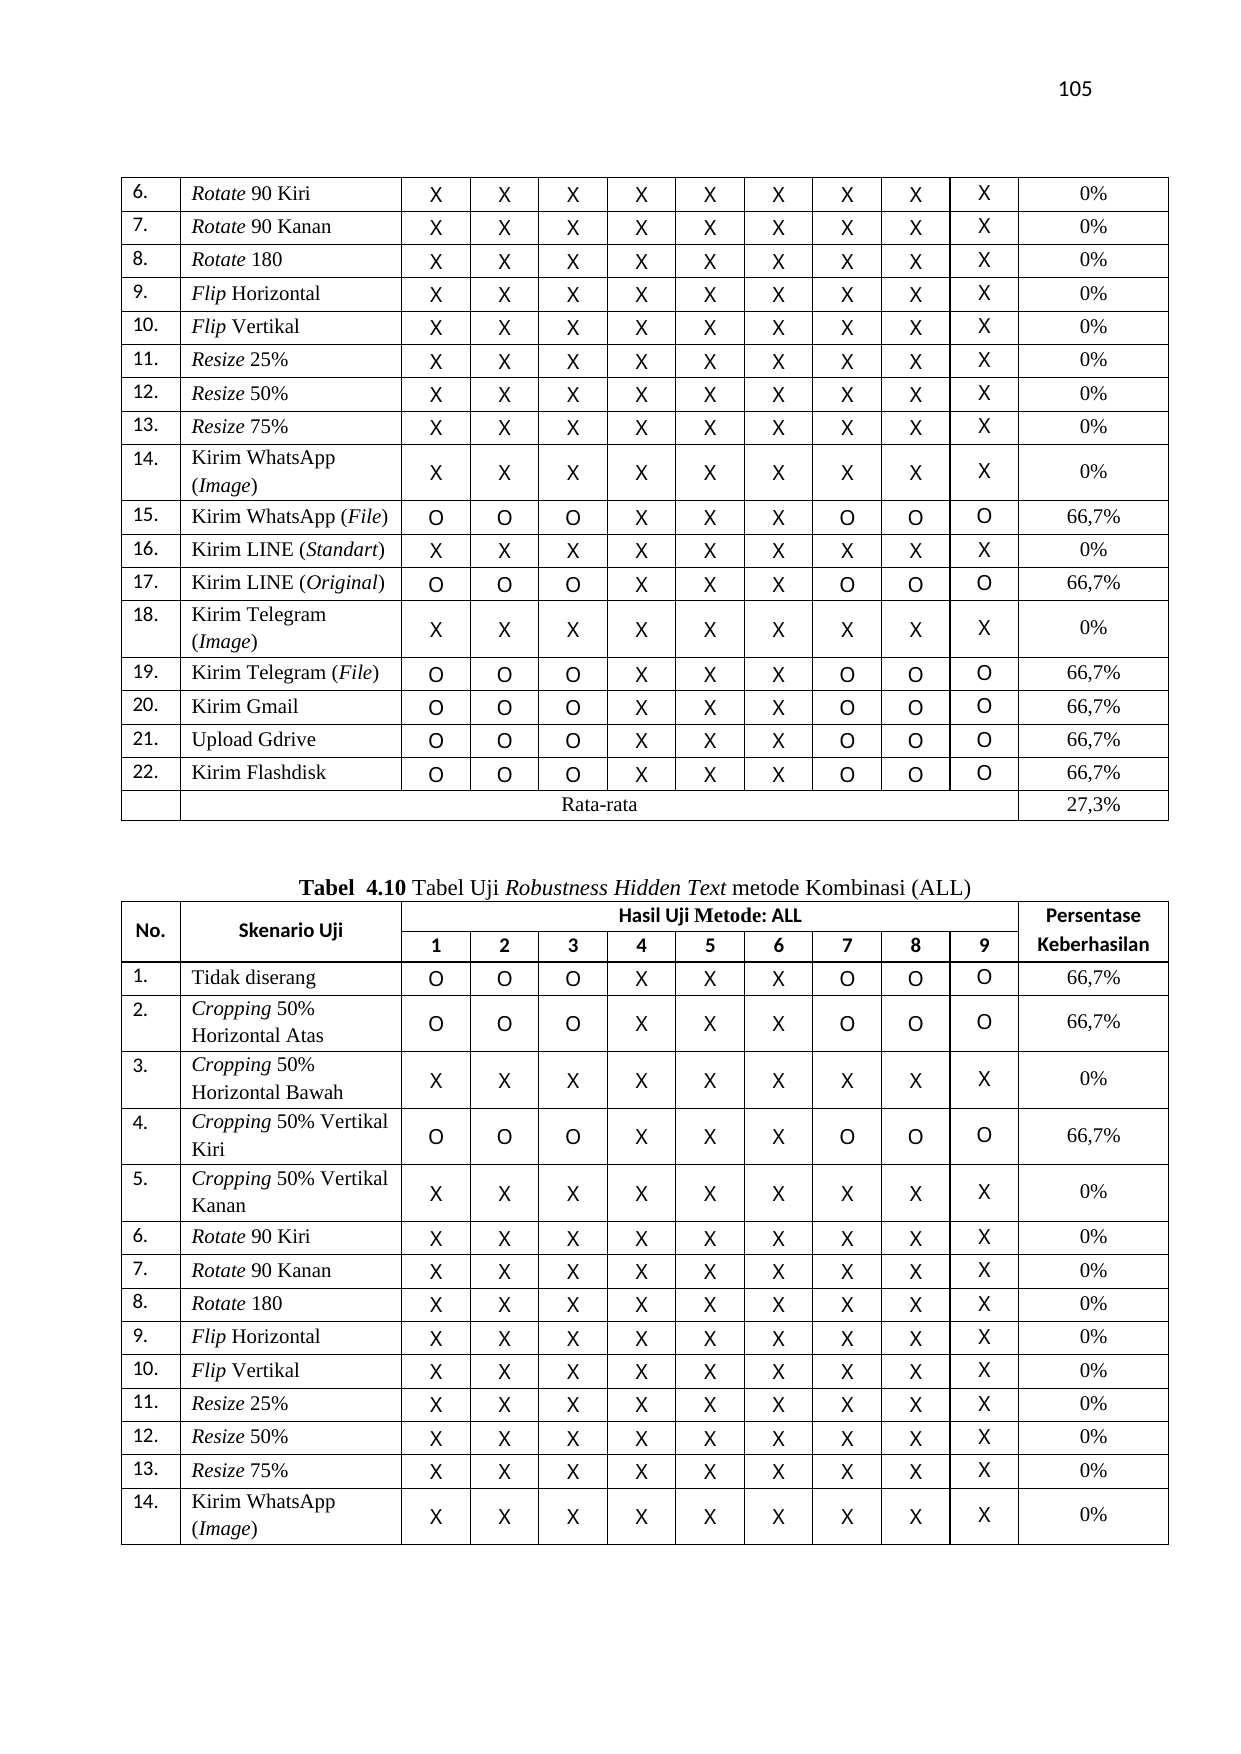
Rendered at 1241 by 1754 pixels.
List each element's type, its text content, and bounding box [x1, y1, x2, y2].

table_cell 5. [122, 1165, 180, 1221]
table_cell X [882, 345, 949, 377]
table_cell X [882, 1355, 949, 1388]
table_cell X [676, 1222, 744, 1254]
table_cell 66,7% [1019, 658, 1168, 690]
table_cell X [608, 758, 675, 790]
table_cell 0% [1019, 601, 1168, 657]
table_cell O [813, 501, 881, 534]
table_cell X [882, 601, 949, 657]
table_cell X [402, 445, 470, 500]
table_cell X [882, 1289, 949, 1321]
table_cell X [402, 535, 470, 567]
table_cell 8. [122, 245, 180, 277]
table_cell X [608, 1289, 675, 1321]
table_cell X [951, 1289, 1018, 1321]
table_cell 2 [471, 932, 538, 961]
table_cell X [951, 1165, 1018, 1221]
table_cell X [608, 1322, 675, 1354]
table_header X [608, 178, 675, 211]
table_cell 0% [1019, 1165, 1168, 1221]
table_cell X [676, 445, 744, 500]
table_cell X [676, 758, 744, 790]
table_cell 16. [122, 535, 180, 567]
table_cell X [882, 245, 949, 277]
table_cell X [539, 1322, 607, 1354]
table_cell X [608, 501, 675, 534]
table_cell O [882, 758, 949, 790]
table_cell 17. [122, 568, 180, 600]
table_header X [471, 178, 538, 211]
table_cell 22. [122, 758, 180, 790]
table_cell X [882, 1165, 949, 1221]
table_cell X [813, 1222, 881, 1254]
table_cell X [539, 445, 607, 500]
table_cell X [676, 1052, 744, 1108]
table_cell O [813, 963, 881, 995]
table_cell X [539, 378, 607, 411]
table_cell X [951, 1489, 1018, 1544]
table_cell 7 [813, 932, 881, 961]
table_cell 1. [122, 963, 180, 995]
table_cell 0% [1019, 212, 1168, 244]
table_cell X [471, 1389, 538, 1421]
table_cell Resize 25% [181, 1389, 401, 1421]
table_cell X [745, 1489, 812, 1544]
table_cell X [608, 963, 675, 995]
table_cell X [882, 378, 949, 411]
table_cell 0% [1019, 312, 1168, 344]
table_cell X [882, 212, 949, 244]
table_cell X [471, 601, 538, 657]
table_cell X [402, 1165, 470, 1221]
table_cell Kirim Telegram (File) [181, 658, 401, 690]
table_cell O [402, 501, 470, 534]
table_cell X [676, 278, 744, 311]
table_cell X [676, 412, 744, 444]
table_cell 6 [745, 932, 812, 961]
table_cell X [402, 212, 470, 244]
table_cell X [745, 1322, 812, 1354]
table_cell 66,7% [1019, 725, 1168, 757]
table_cell 14. [122, 1489, 180, 1544]
table_cell X [539, 1489, 607, 1544]
table_cell O [882, 725, 949, 757]
table_cell X [608, 1422, 675, 1454]
table_cell X [608, 1109, 675, 1164]
table_cell 8. [122, 1289, 180, 1321]
table_cell X [539, 1455, 607, 1488]
table_cell X [676, 658, 744, 690]
table_cell X [951, 378, 1018, 411]
table_cell X [813, 1389, 881, 1421]
table_cell 0% [1019, 1322, 1168, 1354]
table_cell O [402, 758, 470, 790]
table_cell 9 [951, 932, 1018, 961]
table_header X [676, 178, 744, 211]
table_cell X [745, 412, 812, 444]
table_cell X [676, 691, 744, 724]
table_cell X [471, 1255, 538, 1288]
table_cell X [402, 1255, 470, 1288]
table_cell X [471, 245, 538, 277]
table_header X [539, 178, 607, 211]
table_cell O [882, 501, 949, 534]
table_cell X [402, 1389, 470, 1421]
table_cell 1 [402, 932, 470, 961]
table_cell X [676, 1165, 744, 1221]
table_cell X [471, 445, 538, 500]
table_cell X [608, 1455, 675, 1488]
table_cell 6. [122, 1222, 180, 1254]
table_cell Cropping 50% Horizontal Atas [181, 996, 401, 1051]
table_cell X [951, 601, 1018, 657]
table_cell X [745, 1389, 812, 1421]
table_cell X [676, 212, 744, 244]
table_cell X [951, 1322, 1018, 1354]
table_cell 0% [1019, 1052, 1168, 1108]
table_cell X [402, 1489, 470, 1544]
table_cell O [471, 658, 538, 690]
table_cell 8 [882, 932, 949, 961]
table_cell X [539, 601, 607, 657]
table_cell Rotate 90 Kiri [181, 1222, 401, 1254]
table_cell X [608, 1165, 675, 1221]
table_cell Flip Horizontal [181, 1322, 401, 1354]
table_cell 15. [122, 501, 180, 534]
table_cell X [951, 1255, 1018, 1288]
table_cell X [471, 1489, 538, 1544]
table_cell O [471, 691, 538, 724]
table_cell Cropping 50% Horizontal Bawah [181, 1052, 401, 1108]
table_cell 7. [122, 1255, 180, 1288]
table_cell 21. [122, 725, 180, 757]
table_cell X [951, 1355, 1018, 1388]
table_cell X [539, 412, 607, 444]
table_cell 0% [1019, 378, 1168, 411]
table_cell X [402, 1222, 470, 1254]
table_cell X [539, 345, 607, 377]
table_cell 0% [1019, 445, 1168, 500]
table_cell X [676, 245, 744, 277]
table_cell X [608, 568, 675, 600]
table_cell X [745, 535, 812, 567]
table_cell X [951, 278, 1018, 311]
table_cell X [676, 378, 744, 411]
table_cell X [676, 1355, 744, 1388]
table_cell X [745, 1289, 812, 1321]
table_cell Kirim WhatsApp (File) [181, 501, 401, 534]
table_cell 7. [122, 212, 180, 244]
table_cell X [951, 1389, 1018, 1421]
table_cell X [539, 1052, 607, 1108]
table_cell O [951, 1109, 1018, 1164]
table_cell O [471, 963, 538, 995]
table_header X [951, 178, 1018, 211]
table_cell X [745, 658, 812, 690]
table_cell X [608, 725, 675, 757]
table_cell Flip Vertikal [181, 312, 401, 344]
table_cell O [813, 691, 881, 724]
table_cell 66,7% [1019, 963, 1168, 995]
table_cell O [951, 691, 1018, 724]
table_cell X [951, 1052, 1018, 1108]
table_header Persentase Keberhasilan [1019, 902, 1168, 961]
table_cell X [951, 535, 1018, 567]
table_cell O [951, 568, 1018, 600]
table_cell X [813, 312, 881, 344]
table_cell 5 [676, 932, 744, 961]
table_cell X [882, 1222, 949, 1254]
table_cell X [676, 535, 744, 567]
table_cell O [882, 996, 949, 1051]
table_header Skenario Uji [181, 902, 401, 961]
table_cell X [608, 345, 675, 377]
table_cell 0% [1019, 1355, 1168, 1388]
table_cell O [471, 501, 538, 534]
table_cell X [813, 535, 881, 567]
table_header 6. [122, 178, 180, 211]
table_cell 66,7% [1019, 996, 1168, 1051]
table_cell 0% [1019, 1455, 1168, 1488]
table_cell O [471, 568, 538, 600]
table_cell 12. [122, 1422, 180, 1454]
table_cell 12. [122, 378, 180, 411]
table_cell 0% [1019, 278, 1168, 311]
table_cell O [539, 996, 607, 1051]
table_cell Rotate 90 Kanan [181, 212, 401, 244]
table_cell 3 [539, 932, 607, 961]
table_cell X [471, 1222, 538, 1254]
table_cell X [676, 1109, 744, 1164]
table_cell 66,7% [1019, 568, 1168, 600]
table_cell X [539, 1355, 607, 1388]
table_cell X [813, 212, 881, 244]
table_cell X [471, 378, 538, 411]
table_cell X [402, 278, 470, 311]
table_cell X [951, 445, 1018, 500]
table_cell X [882, 535, 949, 567]
table_cell X [813, 278, 881, 311]
table_cell 11. [122, 345, 180, 377]
table_header X [882, 178, 949, 211]
table_cell O [882, 1109, 949, 1164]
table_cell X [882, 278, 949, 311]
table_cell 11. [122, 1389, 180, 1421]
table_cell X [882, 1052, 949, 1108]
table_cell Tidak diserang [181, 963, 401, 995]
table_cell [122, 791, 180, 820]
table_cell X [471, 278, 538, 311]
table_cell 66,7% [1019, 501, 1168, 534]
table_cell O [882, 568, 949, 600]
table_cell O [402, 658, 470, 690]
table_cell X [402, 601, 470, 657]
table_cell X [813, 345, 881, 377]
table_header X [745, 178, 812, 211]
table_cell Resize 50% [181, 1422, 401, 1454]
table_cell X [676, 1322, 744, 1354]
table_cell Resize 50% [181, 378, 401, 411]
table_cell O [951, 501, 1018, 534]
table_cell 0% [1019, 1389, 1168, 1421]
table_cell 0% [1019, 1489, 1168, 1544]
table_cell Kirim WhatsApp (Image) [181, 445, 401, 500]
table_cell O [813, 758, 881, 790]
table_cell O [539, 691, 607, 724]
table_cell X [676, 312, 744, 344]
table_cell Resize 75% [181, 1455, 401, 1488]
table_cell X [539, 535, 607, 567]
table_cell X [745, 725, 812, 757]
table_cell O [402, 568, 470, 600]
table_cell 27,3% [1019, 791, 1168, 820]
table_cell X [471, 1165, 538, 1221]
table_cell X [745, 501, 812, 534]
table_cell 3. [122, 1052, 180, 1108]
table_cell 0% [1019, 345, 1168, 377]
table_cell 66,7% [1019, 691, 1168, 724]
table_cell 9. [122, 278, 180, 311]
table_cell O [539, 658, 607, 690]
table_cell 13. [122, 412, 180, 444]
table_cell X [813, 601, 881, 657]
table_cell 13. [122, 1455, 180, 1488]
table_cell 20. [122, 691, 180, 724]
table_cell X [402, 1289, 470, 1321]
table_cell 66,7% [1019, 758, 1168, 790]
table_cell X [745, 1052, 812, 1108]
table_cell O [402, 725, 470, 757]
table_cell Resize 75% [181, 412, 401, 444]
table_cell X [813, 1052, 881, 1108]
table_cell O [402, 963, 470, 995]
table_cell Kirim LINE (Original) [181, 568, 401, 600]
table_header 0% [1019, 178, 1168, 211]
table_cell X [676, 963, 744, 995]
table_cell Flip Vertikal [181, 1355, 401, 1388]
table_cell O [539, 963, 607, 995]
table_cell X [471, 312, 538, 344]
table_cell X [608, 1255, 675, 1288]
table_cell X [471, 412, 538, 444]
table_cell 0% [1019, 535, 1168, 567]
table_cell X [745, 212, 812, 244]
table_cell X [471, 535, 538, 567]
table_cell X [676, 725, 744, 757]
table_cell O [402, 1109, 470, 1164]
table_cell X [676, 1389, 744, 1421]
table_cell X [402, 1455, 470, 1488]
table_cell X [608, 378, 675, 411]
table_cell O [402, 691, 470, 724]
table_cell O [539, 501, 607, 534]
table_cell X [539, 278, 607, 311]
table_cell 0% [1019, 1422, 1168, 1454]
table_cell O [471, 725, 538, 757]
table_cell X [745, 312, 812, 344]
table_cell X [745, 568, 812, 600]
table_cell X [608, 658, 675, 690]
table_cell X [882, 445, 949, 500]
table_cell X [813, 1255, 881, 1288]
table_cell X [882, 1322, 949, 1354]
table_cell X [813, 1422, 881, 1454]
table_cell Cropping 50% Vertikal Kiri [181, 1109, 401, 1164]
table_cell X [539, 1222, 607, 1254]
table_cell X [539, 212, 607, 244]
table_cell X [745, 245, 812, 277]
table_cell X [951, 1422, 1018, 1454]
table_cell X [471, 1355, 538, 1388]
table_cell X [471, 212, 538, 244]
table_cell 10. [122, 1355, 180, 1388]
table_cell O [951, 725, 1018, 757]
table_cell X [745, 378, 812, 411]
table_cell X [813, 245, 881, 277]
table_cell X [471, 1289, 538, 1321]
table_cell X [471, 1455, 538, 1488]
table_cell X [539, 245, 607, 277]
table_cell O [882, 963, 949, 995]
table_cell X [608, 312, 675, 344]
table_cell O [471, 996, 538, 1051]
table_cell X [676, 345, 744, 377]
table_cell O [813, 996, 881, 1051]
table_cell X [813, 1165, 881, 1221]
table_header X [402, 178, 470, 211]
table_cell O [813, 725, 881, 757]
table_cell 0% [1019, 1255, 1168, 1288]
table_cell X [813, 1289, 881, 1321]
table_cell O [471, 1109, 538, 1164]
table_cell O [539, 725, 607, 757]
table_cell X [539, 1389, 607, 1421]
table_cell Kirim Gmail [181, 691, 401, 724]
table_cell X [608, 1489, 675, 1544]
table_cell Cropping 50% Vertikal Kanan [181, 1165, 401, 1221]
table_cell Kirim WhatsApp (Image) [181, 1489, 401, 1544]
table_cell Resize 25% [181, 345, 401, 377]
table_cell X [745, 996, 812, 1051]
table_cell X [539, 1255, 607, 1288]
table_cell X [676, 1422, 744, 1454]
table_cell O [813, 658, 881, 690]
table_cell X [676, 1489, 744, 1544]
table_cell 66,7% [1019, 1109, 1168, 1164]
table_cell X [676, 996, 744, 1051]
table_cell X [745, 758, 812, 790]
table_cell X [676, 601, 744, 657]
table_cell X [608, 212, 675, 244]
table_cell X [882, 1422, 949, 1454]
table_cell X [745, 963, 812, 995]
table_cell X [745, 1455, 812, 1488]
table_cell X [676, 1255, 744, 1288]
table_cell O [882, 658, 949, 690]
table_cell O [402, 996, 470, 1051]
table_cell X [539, 1165, 607, 1221]
table_cell X [745, 345, 812, 377]
table_cell O [951, 963, 1018, 995]
table_cell X [471, 1322, 538, 1354]
table_cell X [608, 1052, 675, 1108]
table_cell X [951, 245, 1018, 277]
table_cell X [608, 691, 675, 724]
table_cell X [608, 412, 675, 444]
table_cell X [608, 1222, 675, 1254]
table_cell X [402, 378, 470, 411]
table_header X [813, 178, 881, 211]
table_cell 19. [122, 658, 180, 690]
table_cell X [813, 1455, 881, 1488]
table_cell X [813, 445, 881, 500]
table_cell X [608, 535, 675, 567]
text Tabel 4.6 Tabel Uji Robustness Hidden Text metode Kombinasi (ALL) [177, 874, 1092, 901]
table_cell X [882, 412, 949, 444]
table_cell X [951, 312, 1018, 344]
table_cell X [951, 1222, 1018, 1254]
table_cell X [882, 1255, 949, 1288]
table_cell 4. [122, 1109, 180, 1164]
table_cell X [676, 1289, 744, 1321]
table_cell X [745, 601, 812, 657]
table_cell Kirim Telegram (Image) [181, 601, 401, 657]
table_cell X [608, 245, 675, 277]
table_cell X [882, 1455, 949, 1488]
table_cell 0% [1019, 245, 1168, 277]
table_cell 2. [122, 996, 180, 1051]
table_cell Rotate 90 Kanan [181, 1255, 401, 1288]
table_cell X [402, 412, 470, 444]
table_cell O [951, 758, 1018, 790]
table_cell X [402, 312, 470, 344]
table_cell X [745, 691, 812, 724]
table_cell Rotate 180 [181, 245, 401, 277]
table_cell O [951, 658, 1018, 690]
table_cell X [813, 1355, 881, 1388]
table_cell X [882, 312, 949, 344]
table_cell Kirim Flashdisk [181, 758, 401, 790]
table_cell X [745, 278, 812, 311]
table_cell X [402, 245, 470, 277]
table_cell X [882, 1489, 949, 1544]
table_cell X [402, 1355, 470, 1388]
table_cell O [813, 1109, 881, 1164]
table_cell X [745, 1222, 812, 1254]
table_cell X [813, 1489, 881, 1544]
table_cell X [745, 1355, 812, 1388]
table_cell X [608, 445, 675, 500]
table_cell X [951, 212, 1018, 244]
table_cell O [539, 568, 607, 600]
table_cell 14. [122, 445, 180, 500]
table_cell 0% [1019, 1222, 1168, 1254]
table_header Hasil Uji Metode: ALL [402, 902, 1018, 931]
table_cell O [813, 568, 881, 600]
table_header No. [122, 902, 180, 961]
table_cell X [539, 1422, 607, 1454]
table_cell X [539, 1289, 607, 1321]
table_cell 10. [122, 312, 180, 344]
table_cell Rata-rata [181, 791, 1018, 820]
table_cell X [882, 1389, 949, 1421]
table_cell X [951, 1455, 1018, 1488]
table_cell 0% [1019, 1289, 1168, 1321]
table_cell X [402, 1052, 470, 1108]
table_cell X [745, 1255, 812, 1288]
table_cell X [608, 1389, 675, 1421]
table_cell X [951, 345, 1018, 377]
table_cell X [951, 412, 1018, 444]
table_cell Flip Horizontal [181, 278, 401, 311]
table_cell X [745, 1165, 812, 1221]
table_cell X [676, 501, 744, 534]
table_cell X [471, 1052, 538, 1108]
table_cell X [402, 345, 470, 377]
table_cell 18. [122, 601, 180, 657]
table_cell 4 [608, 932, 675, 961]
table_cell X [813, 378, 881, 411]
table_cell X [608, 996, 675, 1051]
table_cell X [813, 412, 881, 444]
table_cell X [402, 1322, 470, 1354]
table_cell X [471, 1422, 538, 1454]
table_cell X [539, 312, 607, 344]
table_cell O [471, 758, 538, 790]
table_cell 9. [122, 1322, 180, 1354]
table_cell X [608, 601, 675, 657]
table_cell Rotate 180 [181, 1289, 401, 1321]
table_cell O [882, 691, 949, 724]
table_cell Upload Gdrive [181, 725, 401, 757]
table_cell X [471, 345, 538, 377]
table_cell O [951, 996, 1018, 1051]
table_cell X [676, 568, 744, 600]
table_cell X [745, 1422, 812, 1454]
table_cell 0% [1019, 412, 1168, 444]
table_cell X [608, 278, 675, 311]
table_cell X [608, 1355, 675, 1388]
table_cell X [402, 1422, 470, 1454]
table_cell X [745, 1109, 812, 1164]
table_cell X [813, 1322, 881, 1354]
table_cell X [676, 1455, 744, 1488]
table_cell Kirim LINE (Standart) [181, 535, 401, 567]
table_cell X [745, 445, 812, 500]
table_header Rotate 90 Kiri [181, 178, 401, 211]
table_cell O [539, 758, 607, 790]
table_cell O [539, 1109, 607, 1164]
